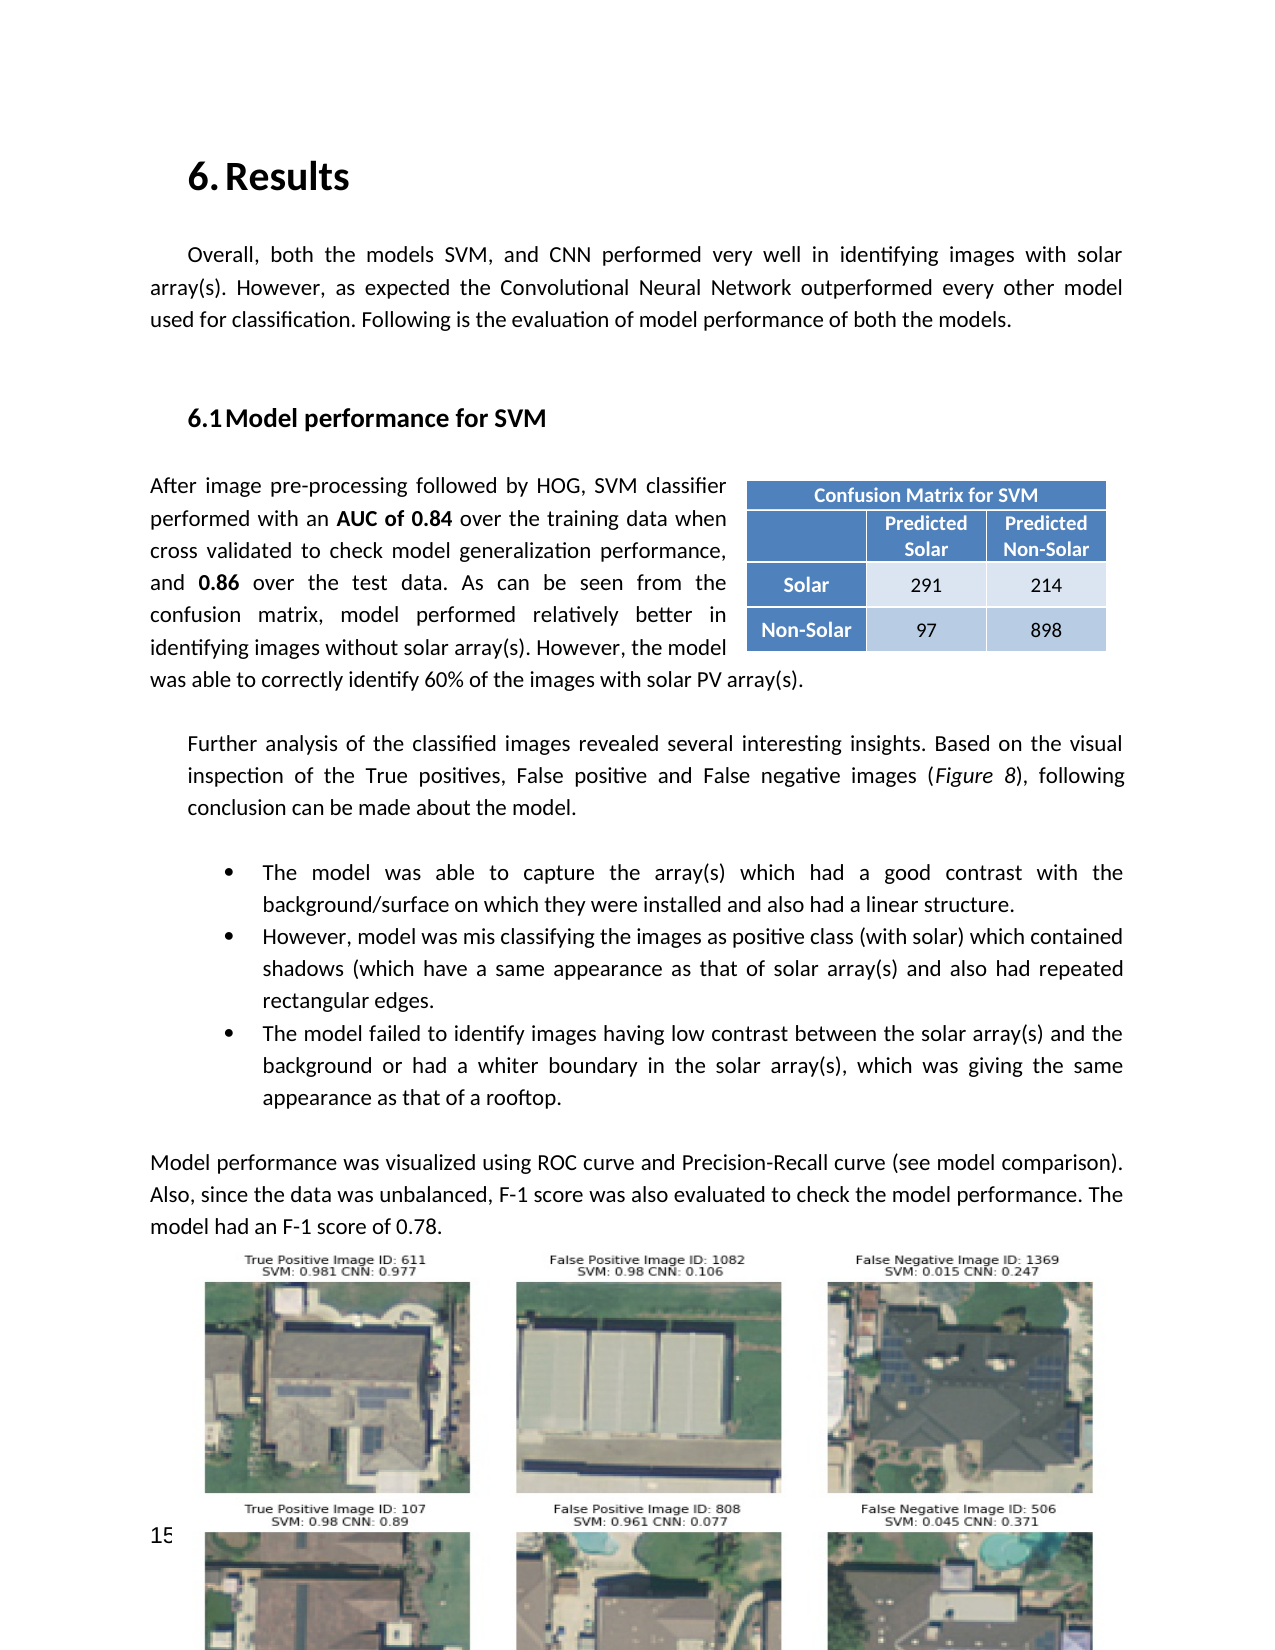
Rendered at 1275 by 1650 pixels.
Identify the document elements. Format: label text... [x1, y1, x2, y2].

list Results [187, 150, 1125, 201]
table_cell 291 [867, 563, 986, 606]
text Overall, both the models SVM, and CNN performed very well in identifying images with solar array(s). However, as expected the Convolutional Neural Network outperformed every other model used for classification. Following is the evaluation of model performance of both the models. [150, 241, 1125, 333]
table_cell 214 [987, 563, 1106, 606]
table_cell Non-Solar [747, 608, 866, 651]
table_header Confusion Matrix for SVM [747, 481, 1106, 509]
text After image pre-processing followed by HOG, SVM classifier performed with an AUC of 0.84 over the training data when cross validated to check model generalization performance, and 0.86 over the test data. As can be seen from the confusion matrix, model performed relatively better in identifying images without solar array(s). However, the model was able to correctly identify 60% of the images with solar PV array(s). [150, 472, 1125, 693]
table_cell Solar [747, 563, 866, 606]
table_cell [747, 511, 866, 561]
list The model failed to identify images having low contrast between the solar array(s) and the background or had a whiter boundary in the solar array(s), which was giving the same appearance as that of a rooftop. [225, 1019, 1125, 1111]
text Model performance was visualized using ROC curve and Precision-Recall curve (see model comparison). Also, since the data was unbalanced, F-1 score was also evaluated to check the model performance. The model had an F-1 score of 0.78. [150, 1148, 1125, 1240]
table_cell 898 [987, 608, 1106, 651]
table_cell Predicted Solar [867, 511, 986, 561]
list The model was able to capture the array(s) which had a good contrast with the background/surface on which they were installed and also had a linear structure. [225, 858, 1125, 918]
table_cell Predicted Non-Solar [987, 511, 1106, 561]
picture [172, 1244, 1126, 1650]
text Further analysis of the classified images revealed several interesting insights. Based on the visual inspection of the True positives, False positive and False negative images (Figure 8), following conclusion can be made about the model. [187, 729, 1125, 822]
list However, model was mis classifying the images as positive class (with solar) which contained shadows (which have a same appearance as that of solar array(s) and also had repeated rectangular edges. [225, 922, 1125, 1015]
list Model performance for SVM [187, 402, 1125, 434]
table_cell 97 [867, 608, 986, 651]
